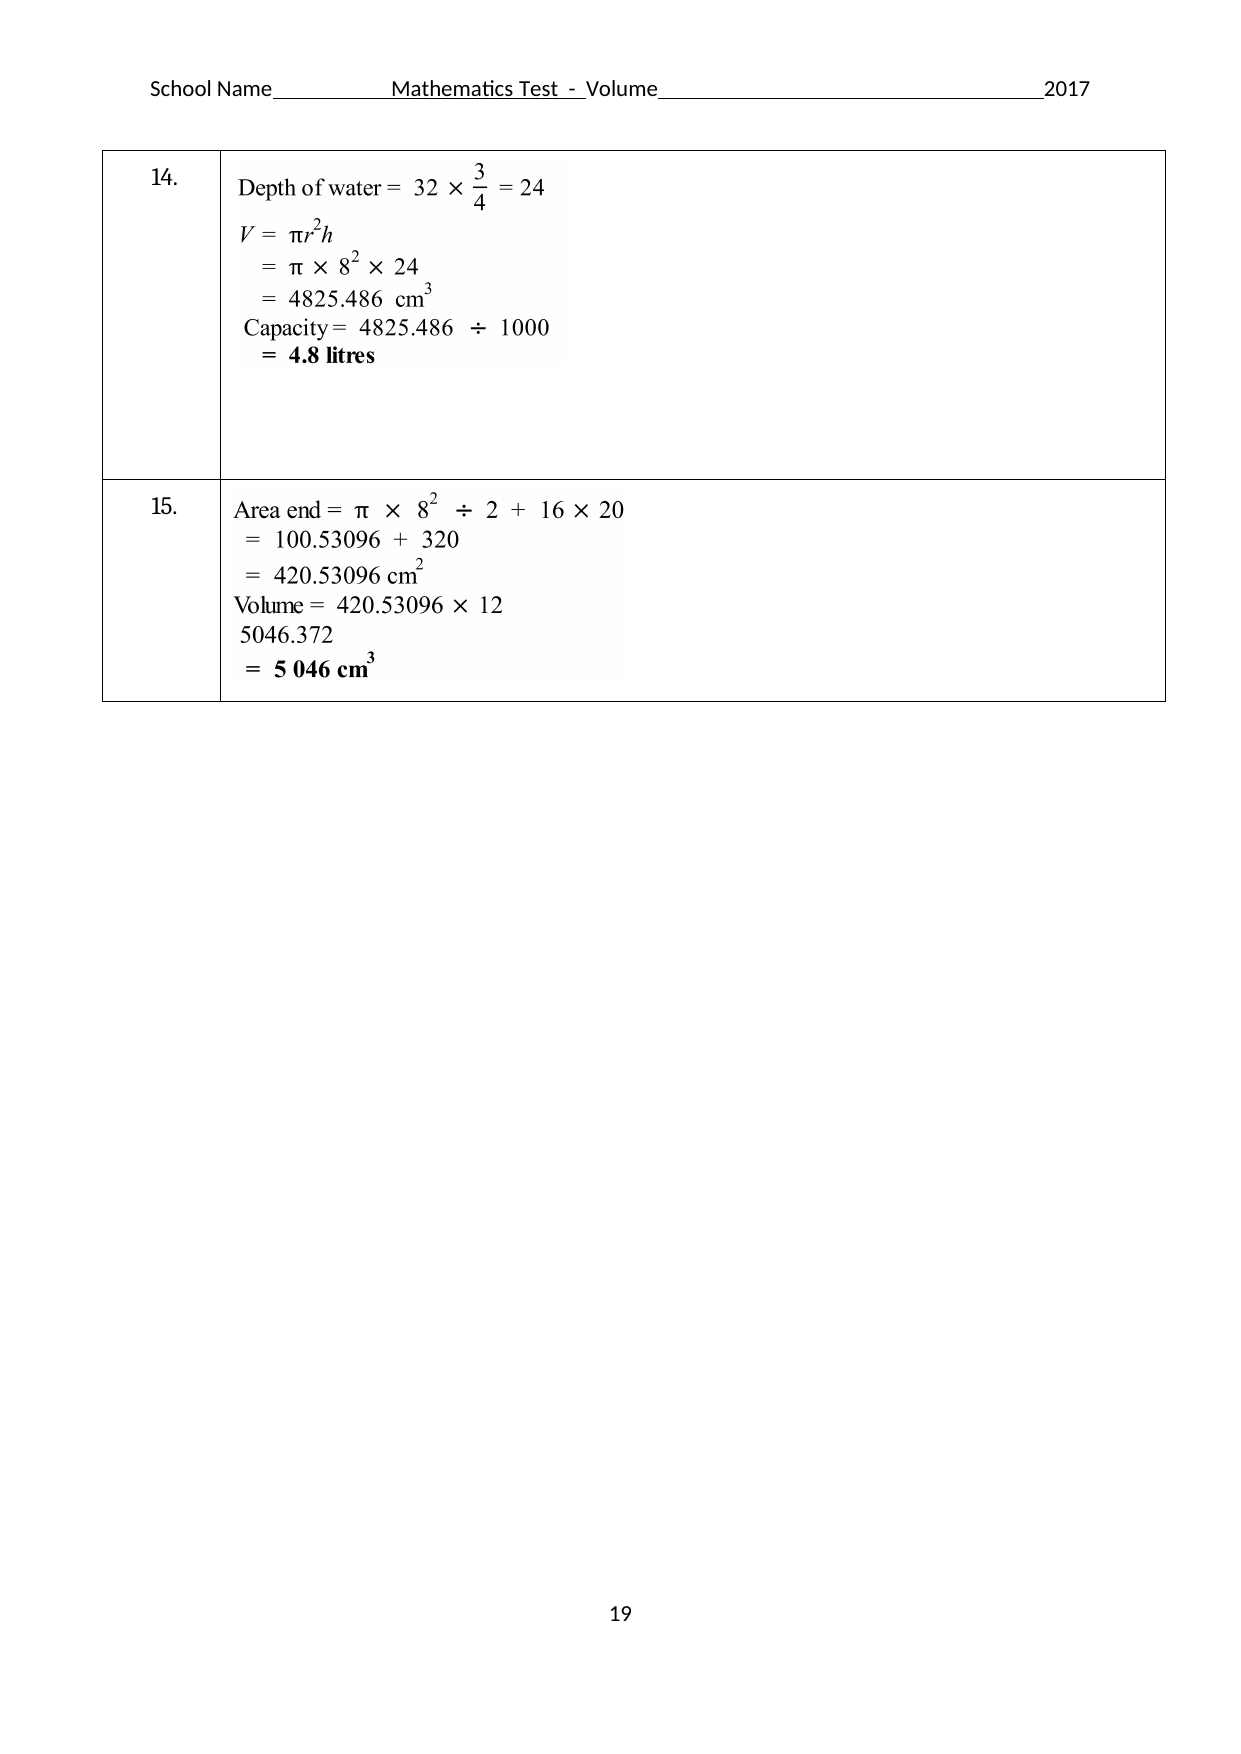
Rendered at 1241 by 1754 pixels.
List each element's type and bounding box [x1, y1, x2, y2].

table_cell [221, 480, 1165, 701]
picture [232, 491, 625, 680]
table_cell [221, 151, 1165, 479]
picture [237, 162, 568, 365]
table_cell [103, 480, 220, 701]
table_cell [103, 151, 220, 479]
